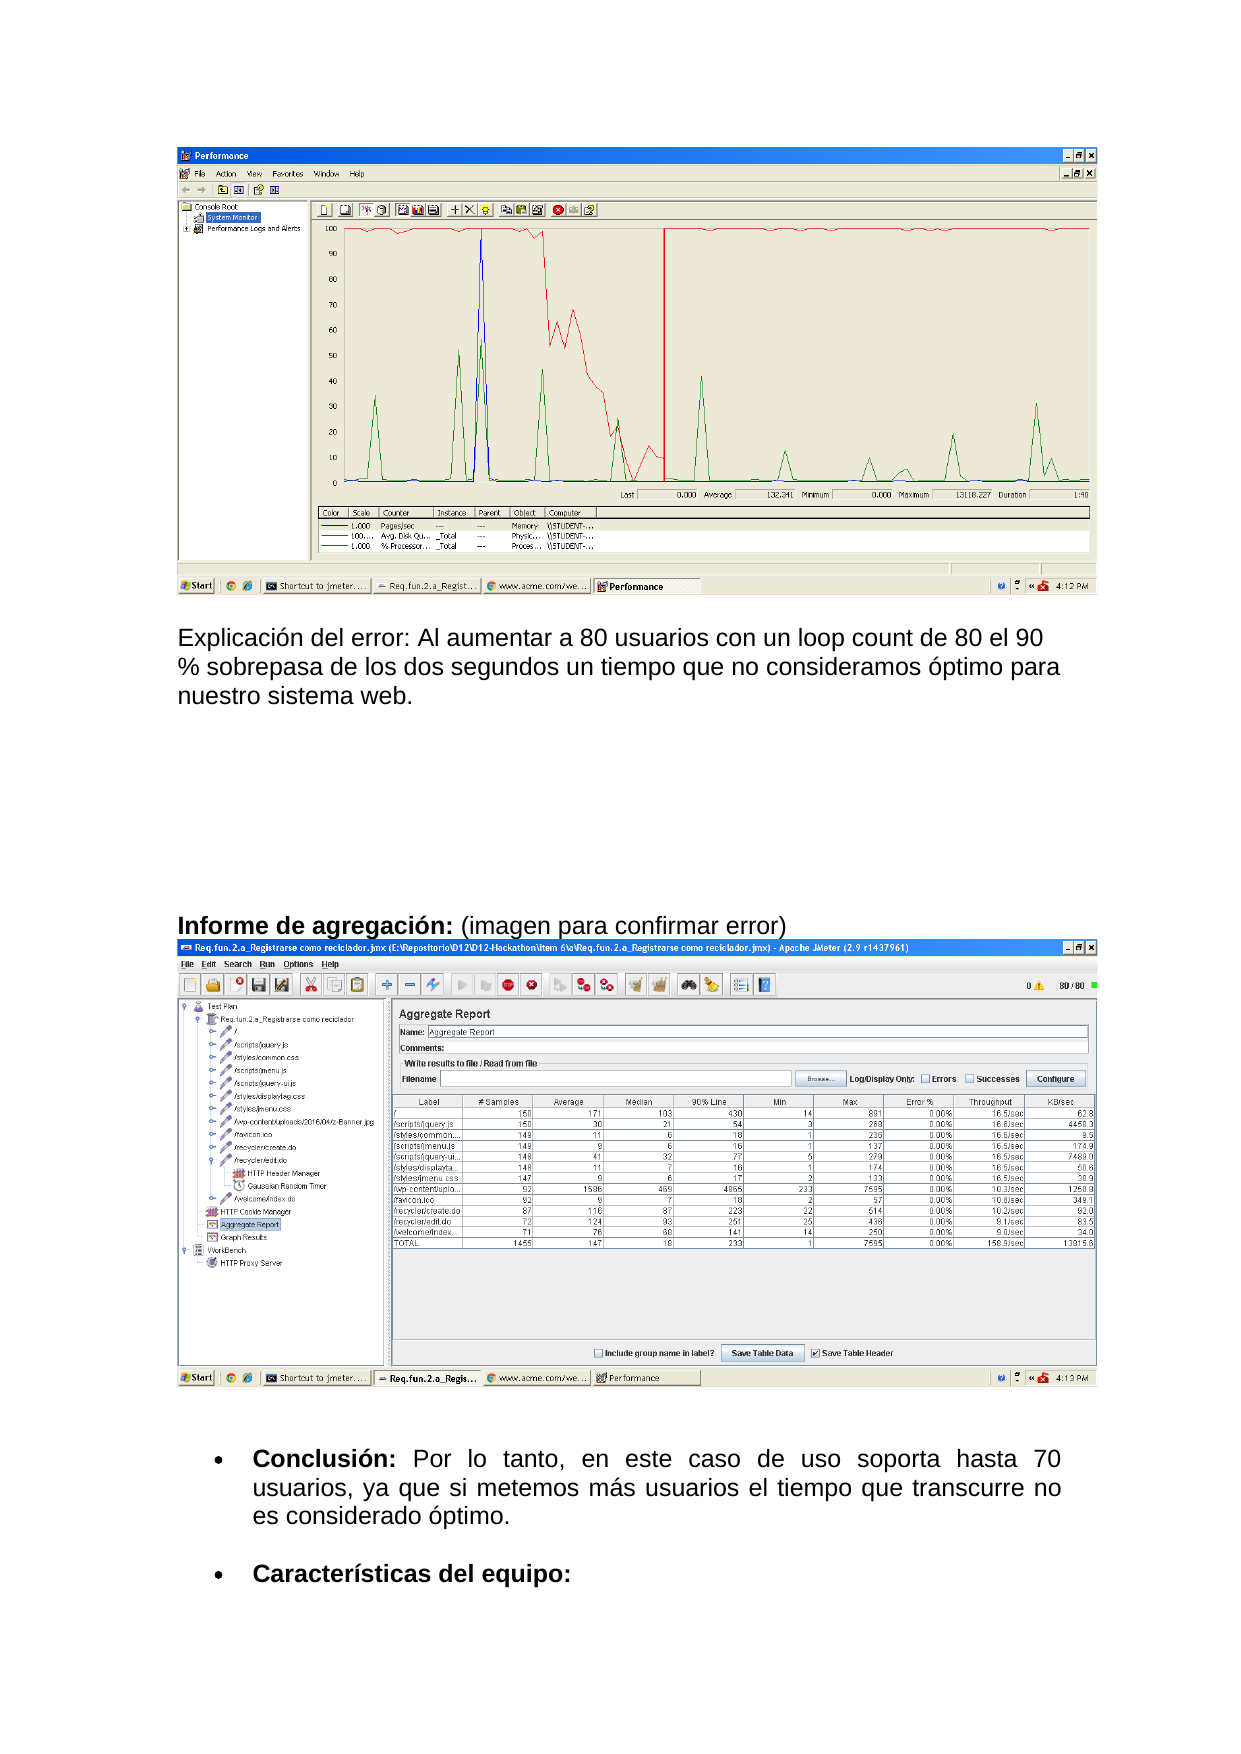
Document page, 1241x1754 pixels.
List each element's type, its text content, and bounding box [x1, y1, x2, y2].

picture [177, 147, 1098, 595]
list Características del equipo: [215, 1559, 1063, 1588]
text Explicación del error: Al aumentar a 80 usuarios con un loop count de 80 el 90 % sobrepasa de los dos segundos un tiempo que no consideramos óptimo para nuestro sistema web. [177, 623, 1063, 709]
picture [177, 939, 1098, 1387]
text Informe de agregación: (imagen para confirmar error) [177, 911, 1063, 939]
list Conclusión: Por lo tanto, en este caso de uso soporta hasta 70 usuarios, ya que si metemos más usuarios el tiempo que transcurre no es considerado óptimo. [215, 1444, 1063, 1530]
